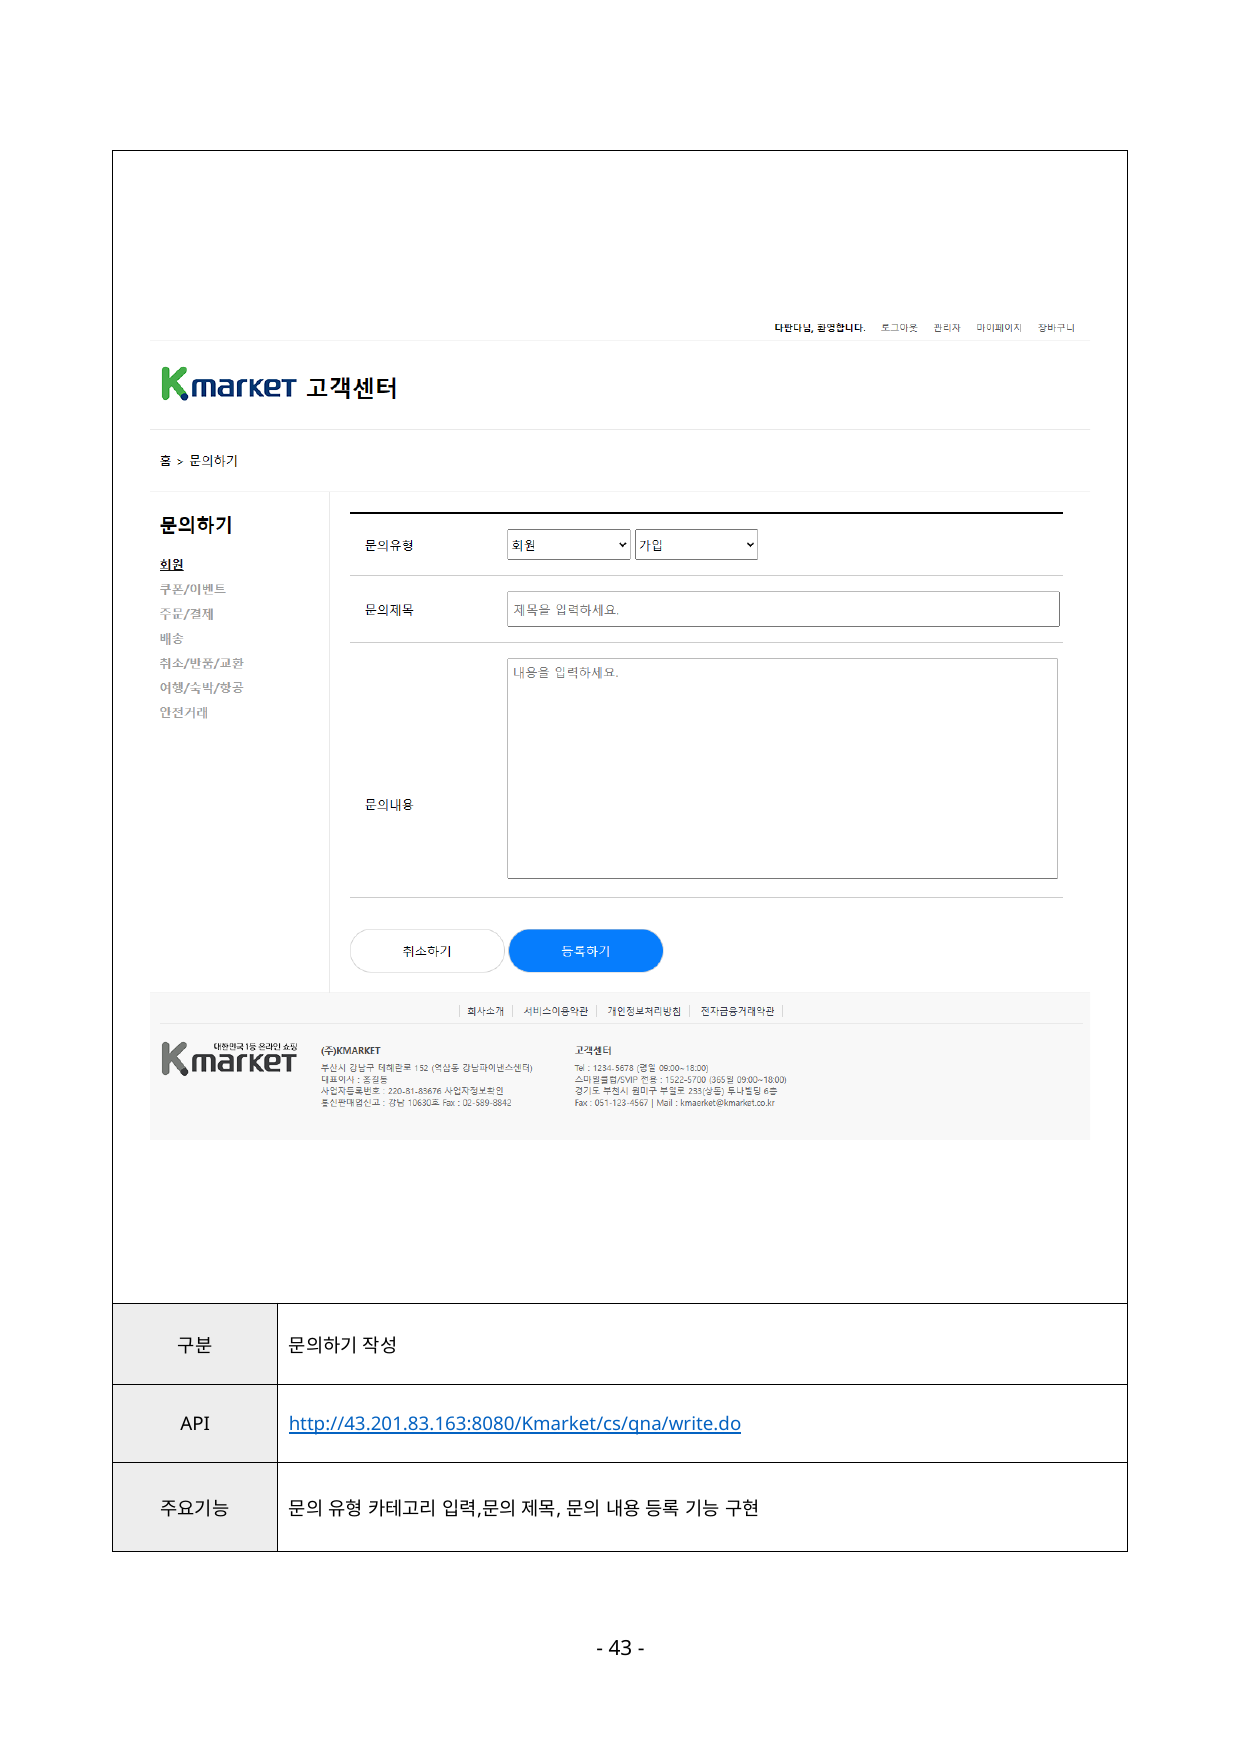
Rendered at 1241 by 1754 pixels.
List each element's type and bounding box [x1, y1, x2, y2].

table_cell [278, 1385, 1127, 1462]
picture [150, 314, 1091, 1140]
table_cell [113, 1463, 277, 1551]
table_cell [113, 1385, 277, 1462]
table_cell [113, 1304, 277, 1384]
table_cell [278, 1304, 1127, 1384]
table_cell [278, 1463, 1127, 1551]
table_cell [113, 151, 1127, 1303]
